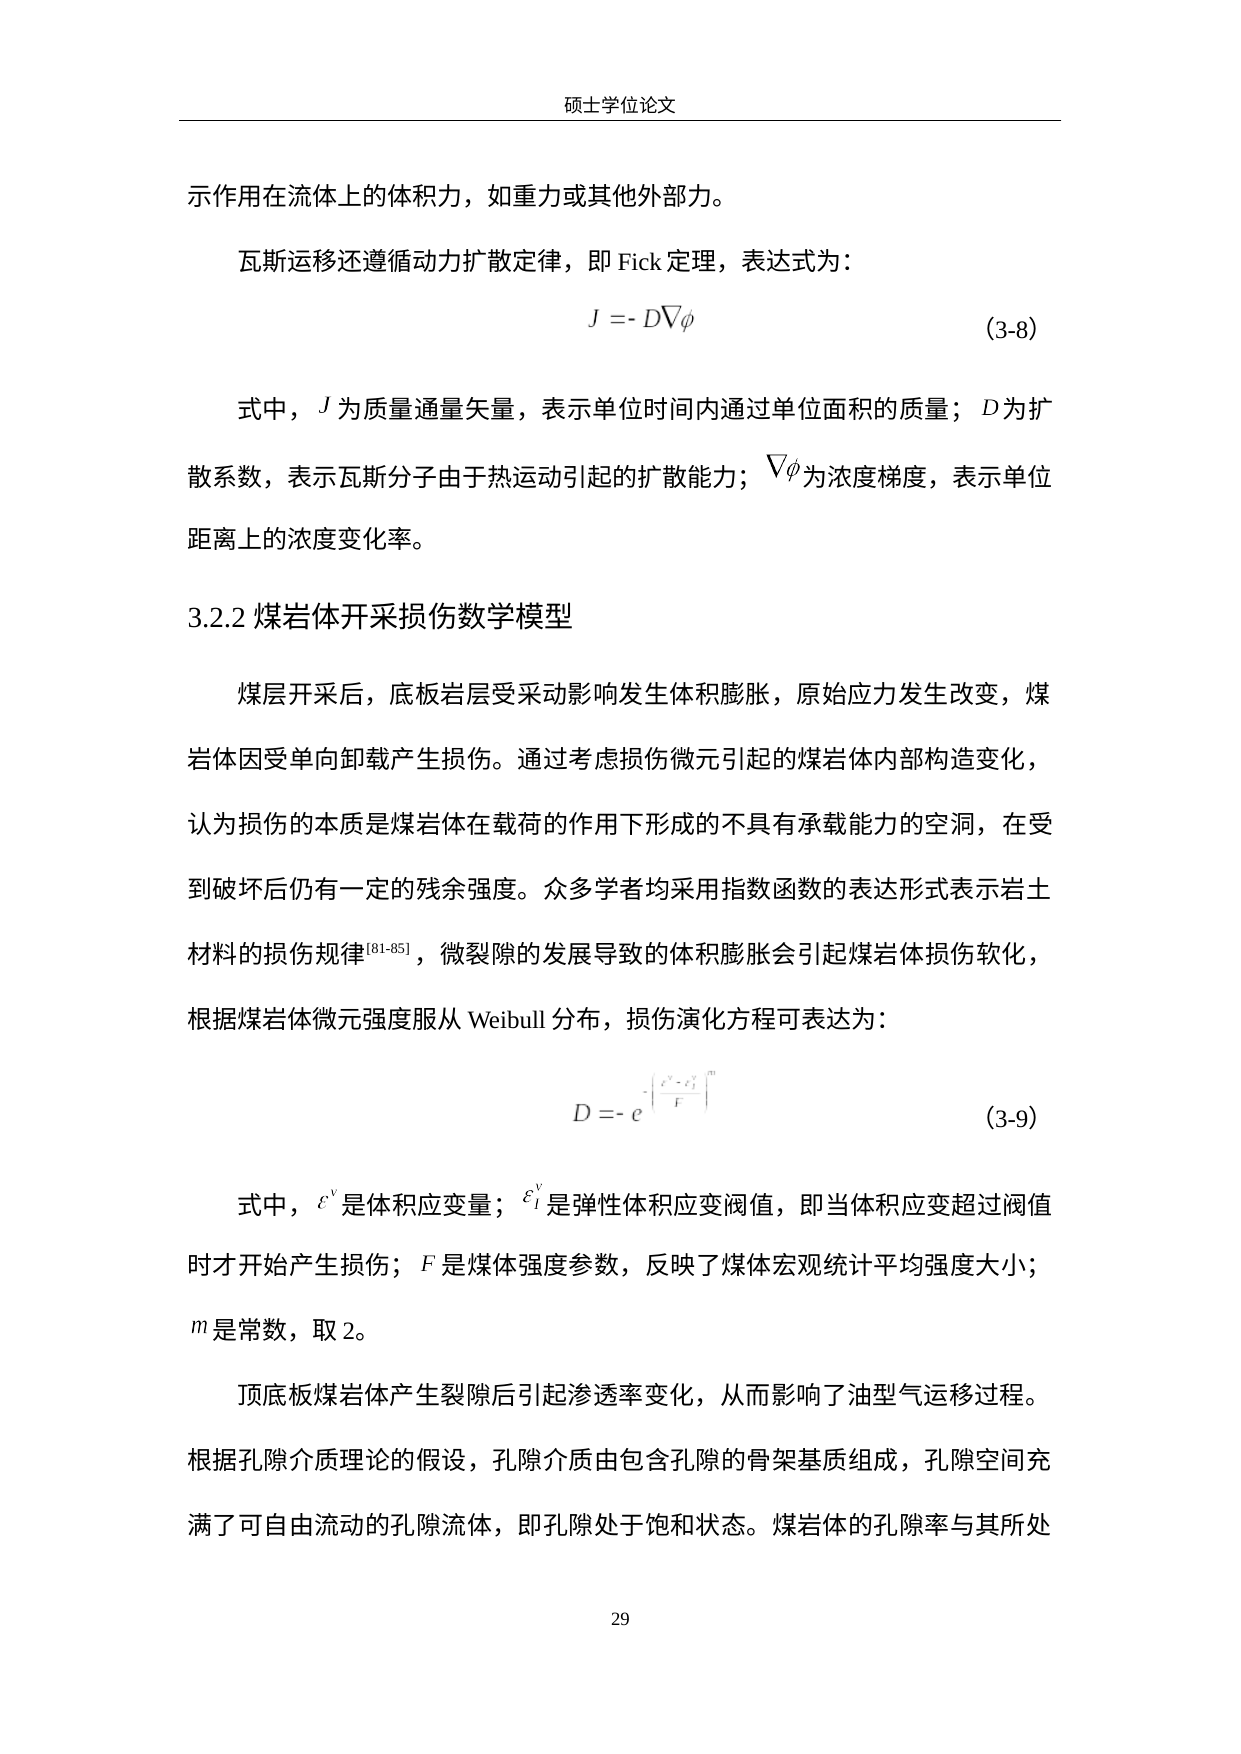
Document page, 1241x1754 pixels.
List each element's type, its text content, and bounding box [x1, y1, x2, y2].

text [187, 162, 1053, 227]
text 瓦斯运移还遵循动力扩散定律，即Fick定理，表达式为： [187, 227, 1053, 292]
list 煤岩体开采损伤数学模型 [187, 583, 1053, 648]
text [187, 1361, 1053, 1556]
text （3-8） [187, 292, 1053, 357]
text （3-9） [187, 1050, 1053, 1148]
text 式中，为质量通量矢量，表示单位时间内通过单位面积的质量；为扩散系数，表示瓦斯分子由于热运动引起的扩散能力；为浓度梯度，表示单位距离上的浓度变化率。 [187, 375, 1053, 570]
text 式中，是体积应变量；是弹性体积应变阀值，即当体积应变超过阀值时才开始产生损伤；是煤体强度参数，反映了煤体宏观统计平均强度大小；是常数，取2。 [187, 1166, 1053, 1361]
text 煤层开采后，底板岩层受采动影响发生体积膨胀，原始应力发生改变，煤岩体因受单向卸载产生损伤。通过考虑损伤微元引起的煤岩体内部构造变化，认为损伤的本质是煤岩体在载荷的作用下形成的不具有承载能力的空洞，在受到破坏后仍有一定的残余强度。众多学者均采用指数函数的表达形式表示岩土材料的损伤规律[81-85] ，微裂隙的发展导致的体积膨胀会引起煤岩体损伤软化，根据煤岩体微元强度服从Weibull分布，损伤演化方程可表达为： [187, 660, 1053, 1050]
